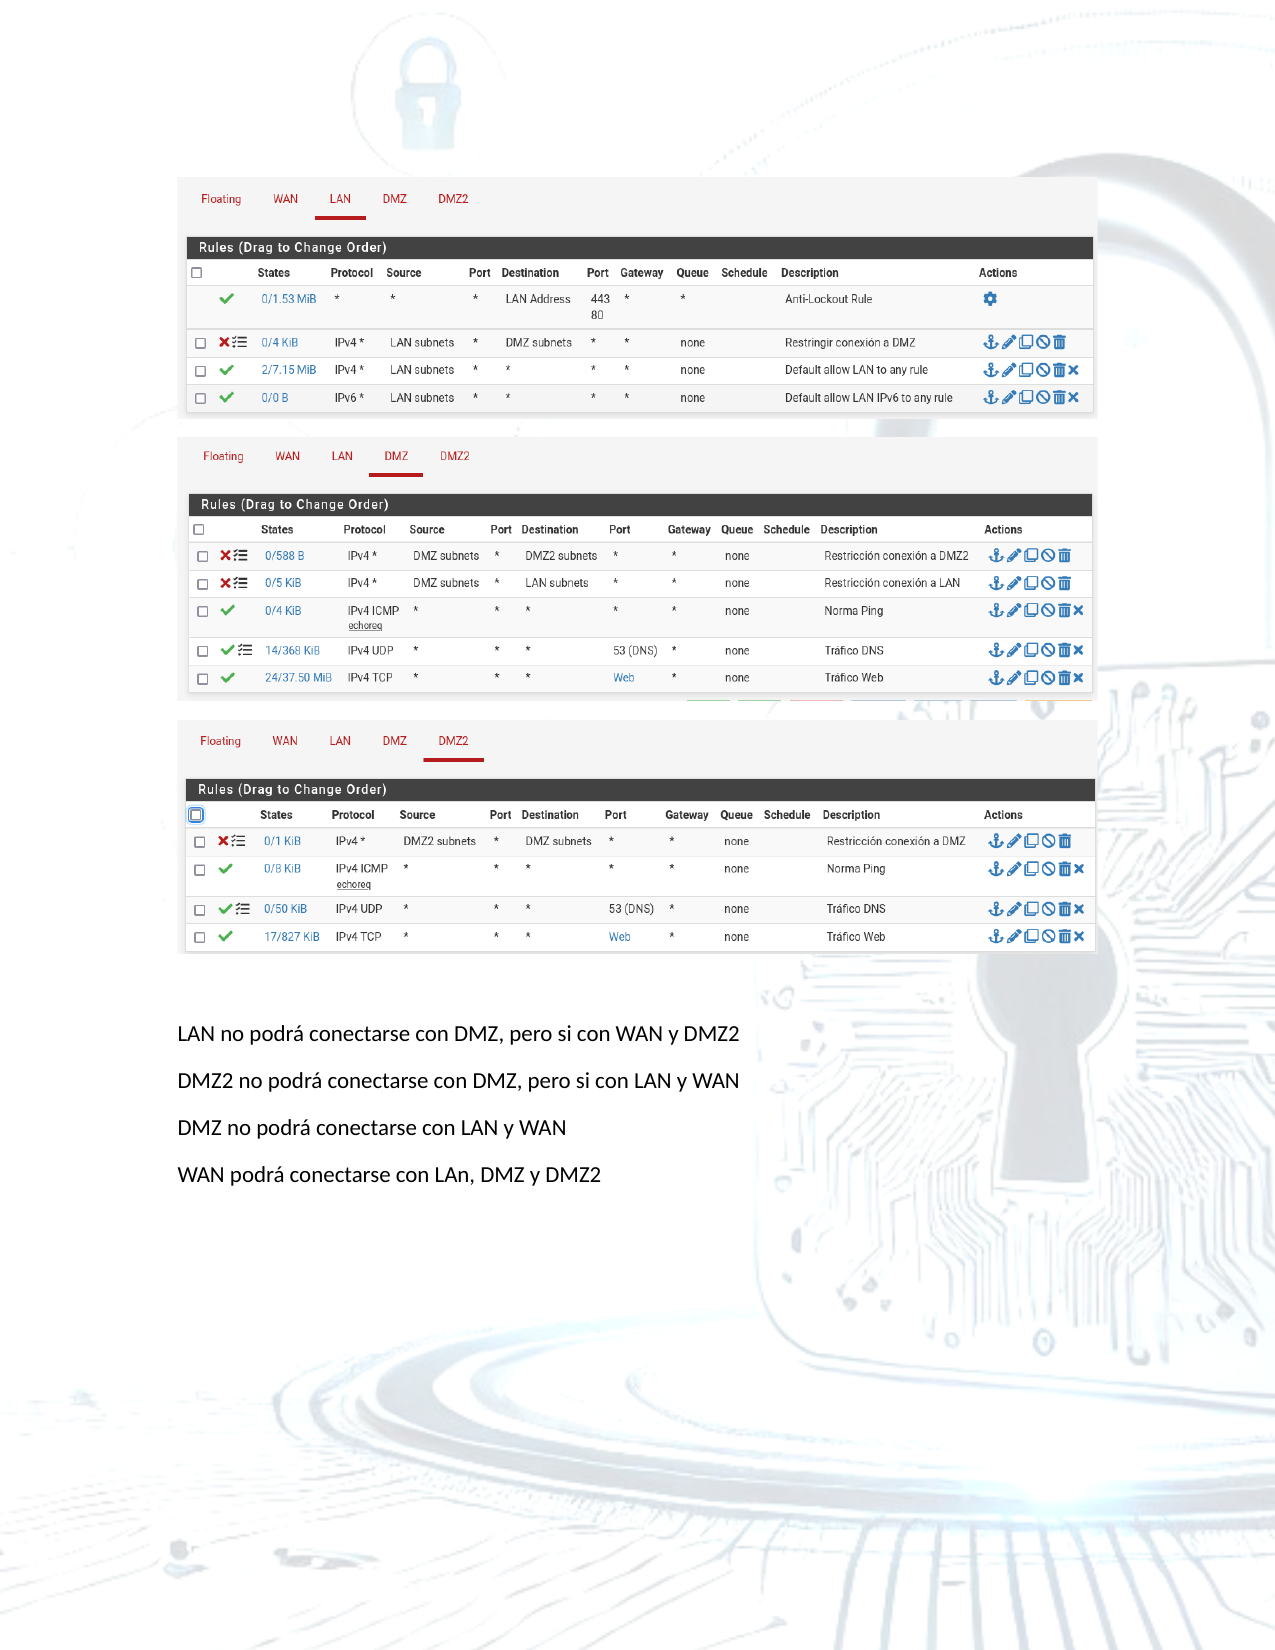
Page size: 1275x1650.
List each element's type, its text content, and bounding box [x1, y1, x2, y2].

text DMZ no podrá conectarse con LAN y WAN [177, 1113, 1098, 1141]
text LAN no podrá conectarse con DMZ, pero si con WAN y DMZ2 [177, 1019, 1098, 1048]
picture [177, 177, 1098, 419]
text WAN podrá conectarse con LAn, DMZ y DMZ2 [177, 1160, 1098, 1188]
picture [177, 720, 1098, 954]
picture [177, 437, 1098, 701]
text DMZ2 no podrá conectarse con DMZ, pero si con LAN y WAN [177, 1066, 1098, 1094]
